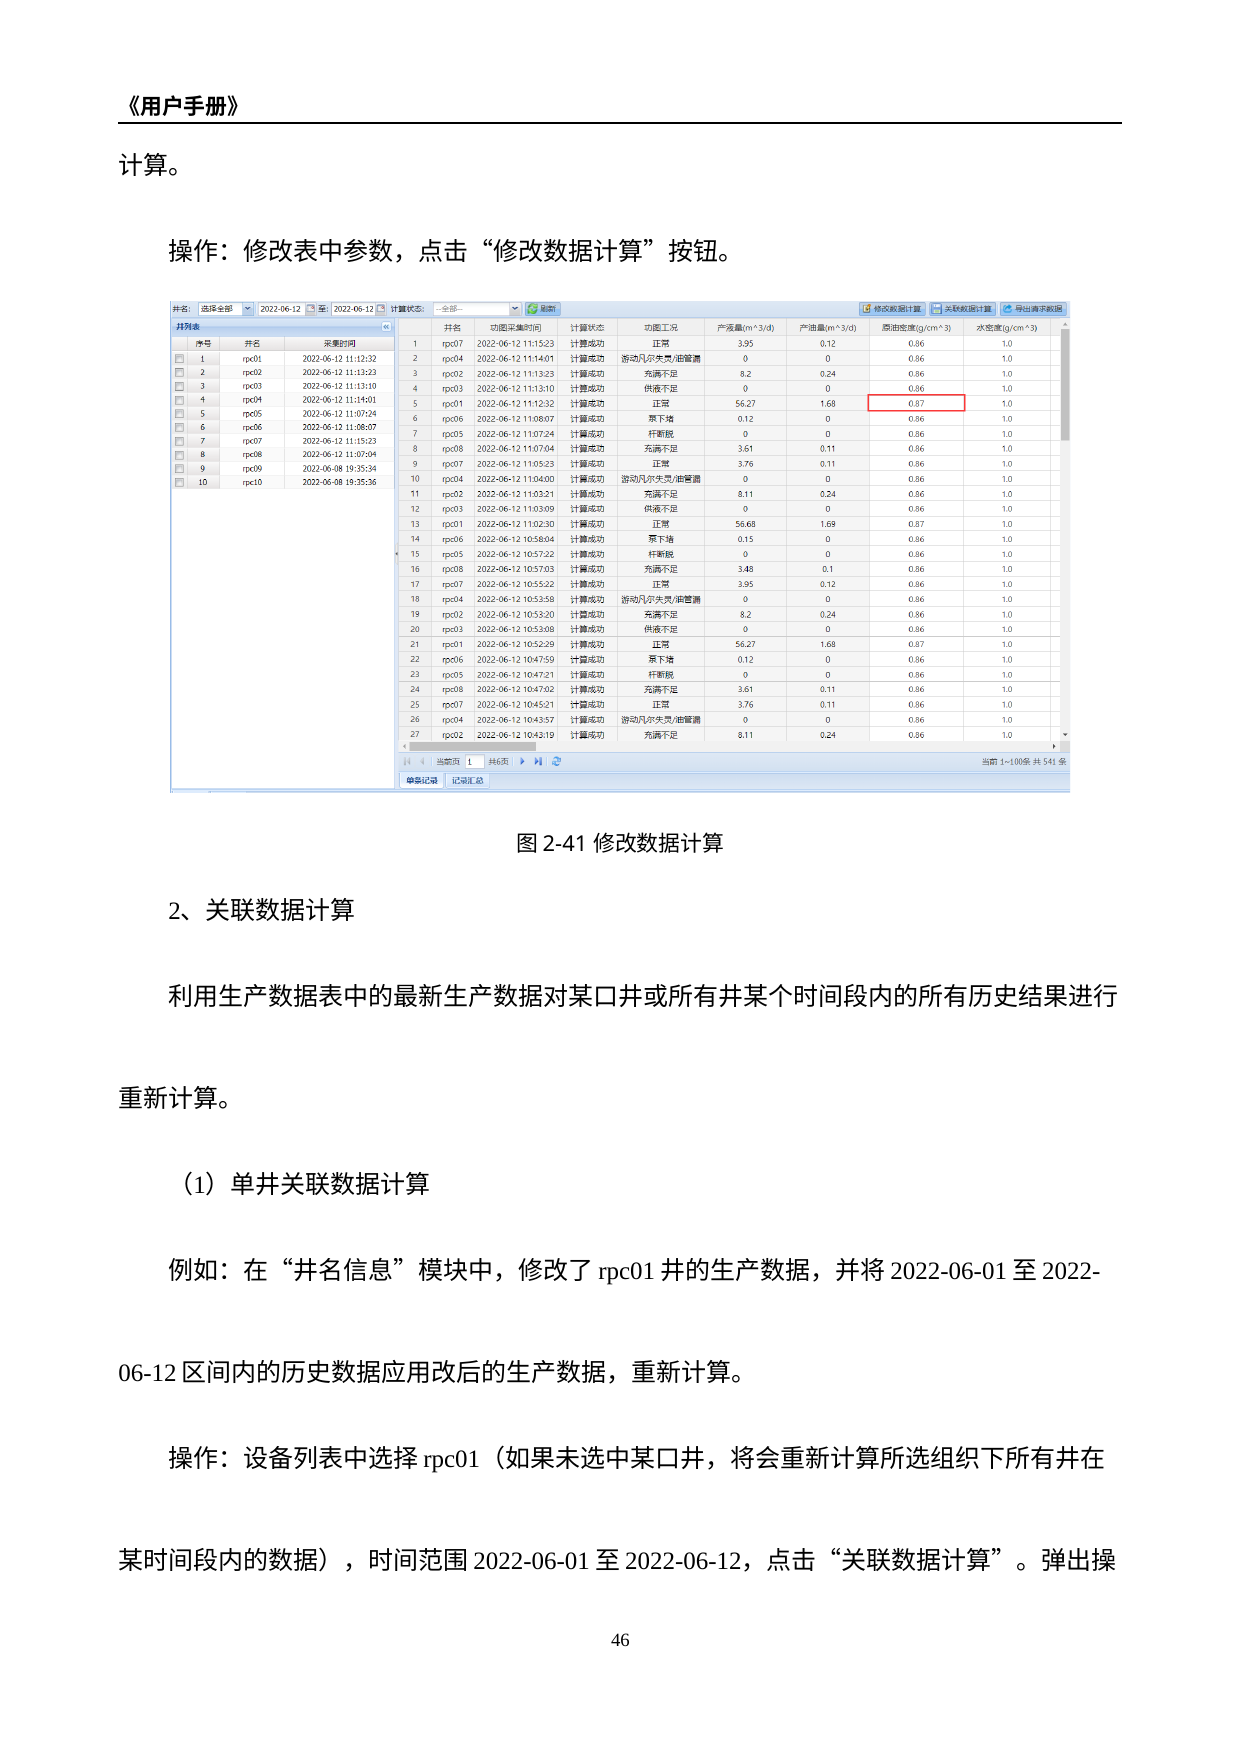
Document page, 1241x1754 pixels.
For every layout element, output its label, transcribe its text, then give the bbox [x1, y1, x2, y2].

text 2、关联数据计算 [118, 875, 1122, 943]
text （1）单井关联数据计算 [118, 1149, 1122, 1217]
picture [170, 301, 1071, 793]
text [118, 1423, 1122, 1593]
text 利用生产数据表中的最新生产数据对某口井或所有井某个时间段内的所有历史结果进行重新计算。 [118, 961, 1122, 1131]
text 例如：在“井名信息”模块中，修改了rpc01井的生产数据，并将2022-06-01至2022-06-12区间内的历史数据应用改后的生产数据，重新计算。 [118, 1235, 1122, 1405]
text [118, 129, 1122, 197]
text 图2-41 修改数据计算 [118, 825, 1122, 859]
text 操作：修改表中参数，点击“修改数据计算”按钮。 [118, 215, 1122, 283]
